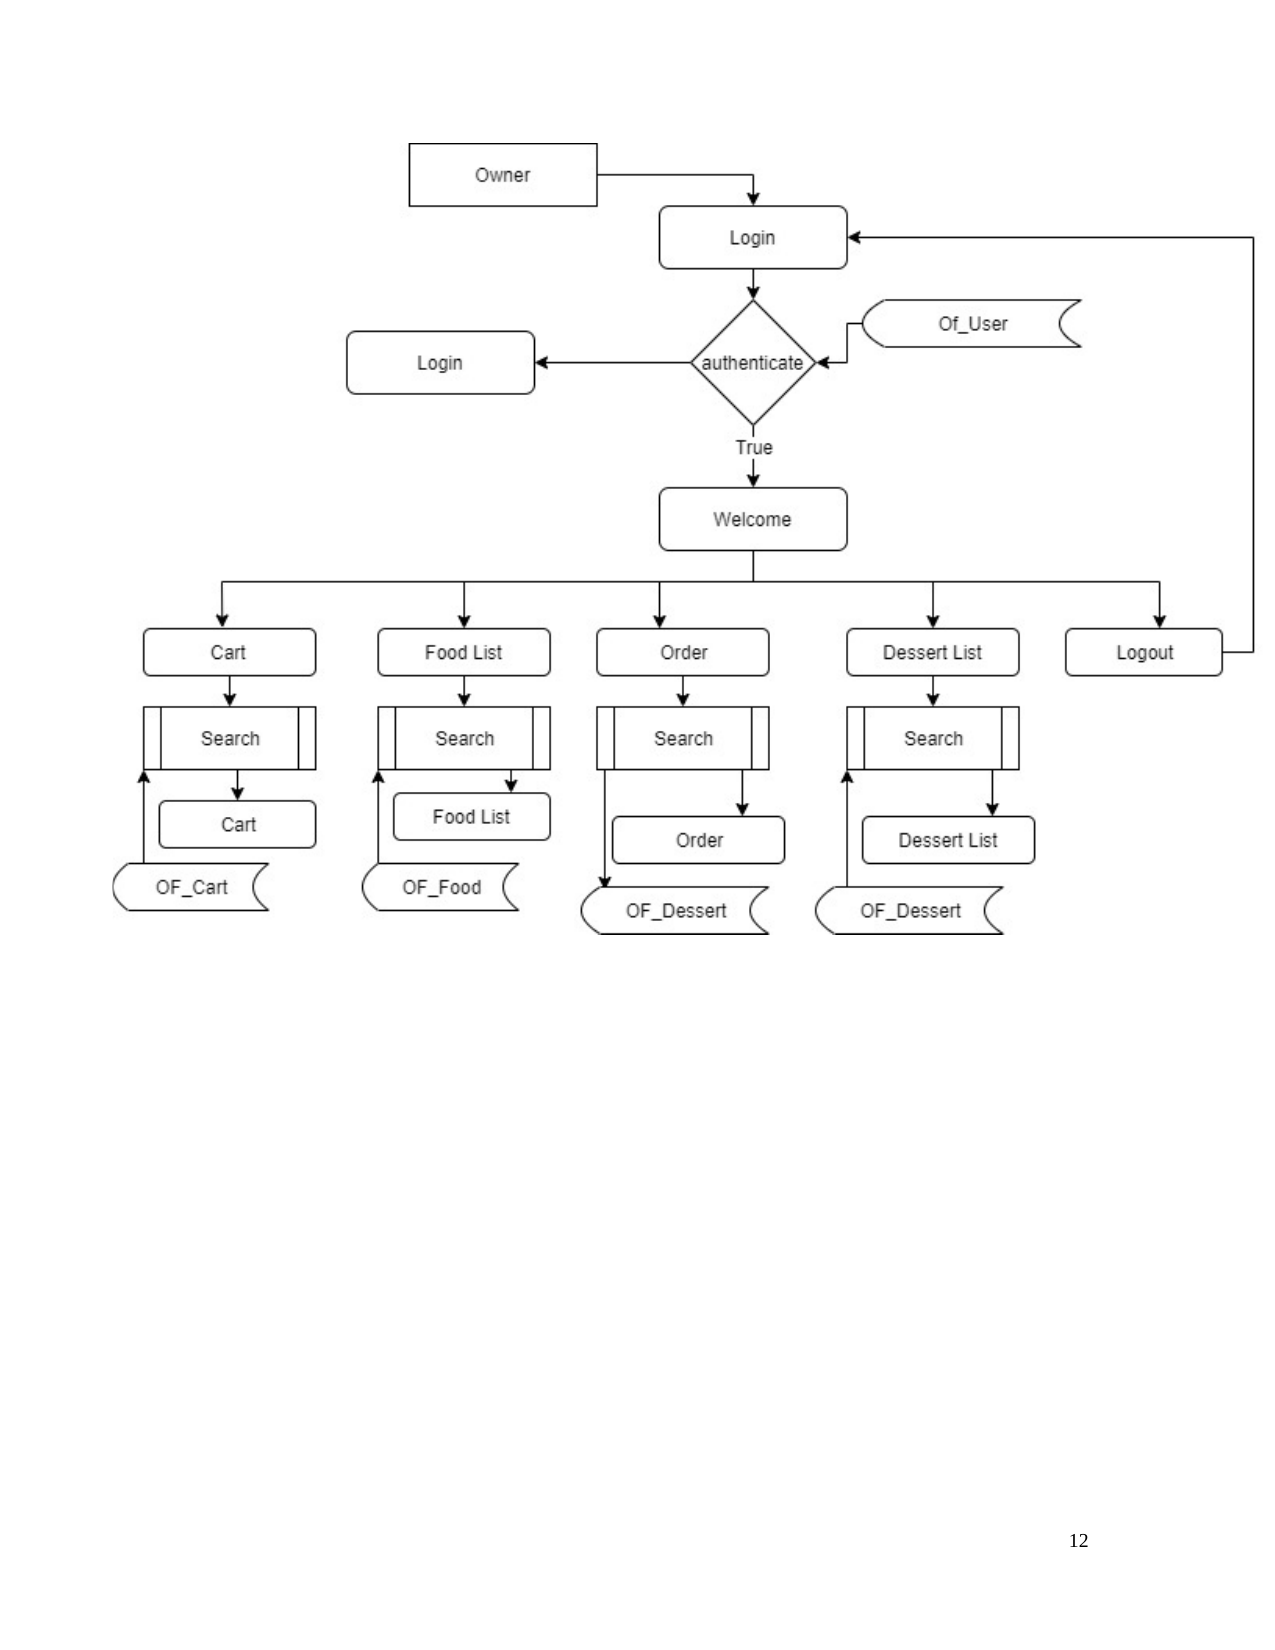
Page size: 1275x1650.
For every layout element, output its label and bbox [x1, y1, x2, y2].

picture [112, 143, 1267, 935]
